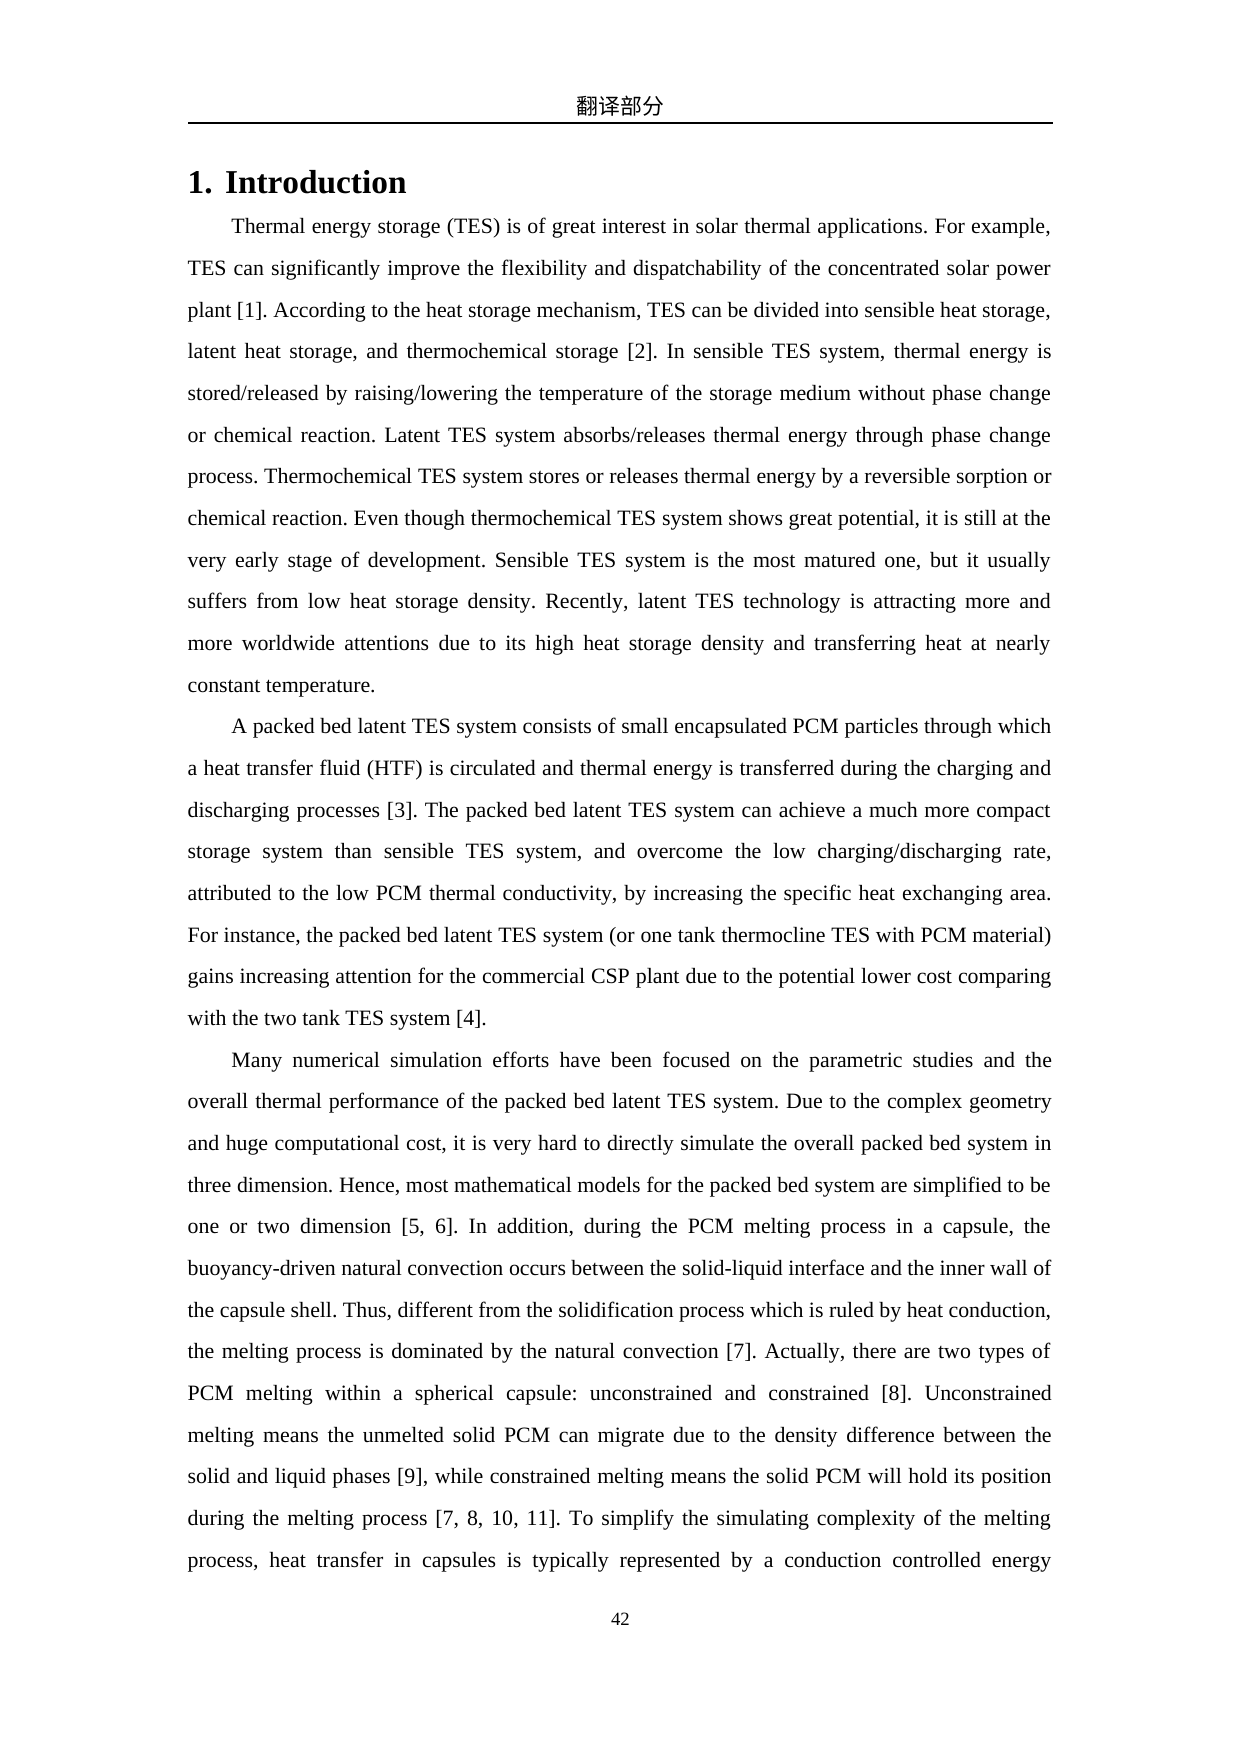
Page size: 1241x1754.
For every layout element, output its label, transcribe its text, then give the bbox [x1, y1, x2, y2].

text A packed bed latent TES system consists of small encapsulated PCM particles through which a heat transfer fluid (HTF) is circulated and thermal energy is transferred during the charging and discharging processes [3]. The packed bed latent TES system can achieve a much more compact storage system than sensible TES system, and overcome the low charging/discharging rate, attributed to the low PCM thermal conductivity, by increasing the specific heat exchanging area. For instance, the packed bed latent TES system (or one tank thermocline TES with PCM material) gains increasing attention for the commercial CSP plant due to the potential lower cost comparing with the two tank TES system [4]. [187, 700, 1053, 1034]
list Introduction [187, 162, 1053, 200]
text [187, 1034, 1053, 1575]
text Thermal energy storage (TES) is of great interest in solar thermal applications. For example, TES can significantly improve the flexibility and dispatchability of the concentrated solar power plant [1]. According to the heat storage mechanism, TES can be divided into sensible heat storage, latent heat storage, and thermochemical storage [2]. In sensible TES system, thermal energy is stored/released by raising/lowering the temperature of the storage medium without phase change or chemical reaction. Latent TES system absorbs/releases thermal energy through phase change process. Thermochemical TES system stores or releases thermal energy by a reversible sorption or chemical reaction. Even though thermochemical TES system shows great potential, it is still at the very early stage of development. Sensible TES system is the most matured one, but it usually suffers from low heat storage density. Recently, latent TES technology is attracting more and more worldwide attentions due to its high heat storage density and transferring heat at nearly constant temperature. [187, 200, 1053, 700]
